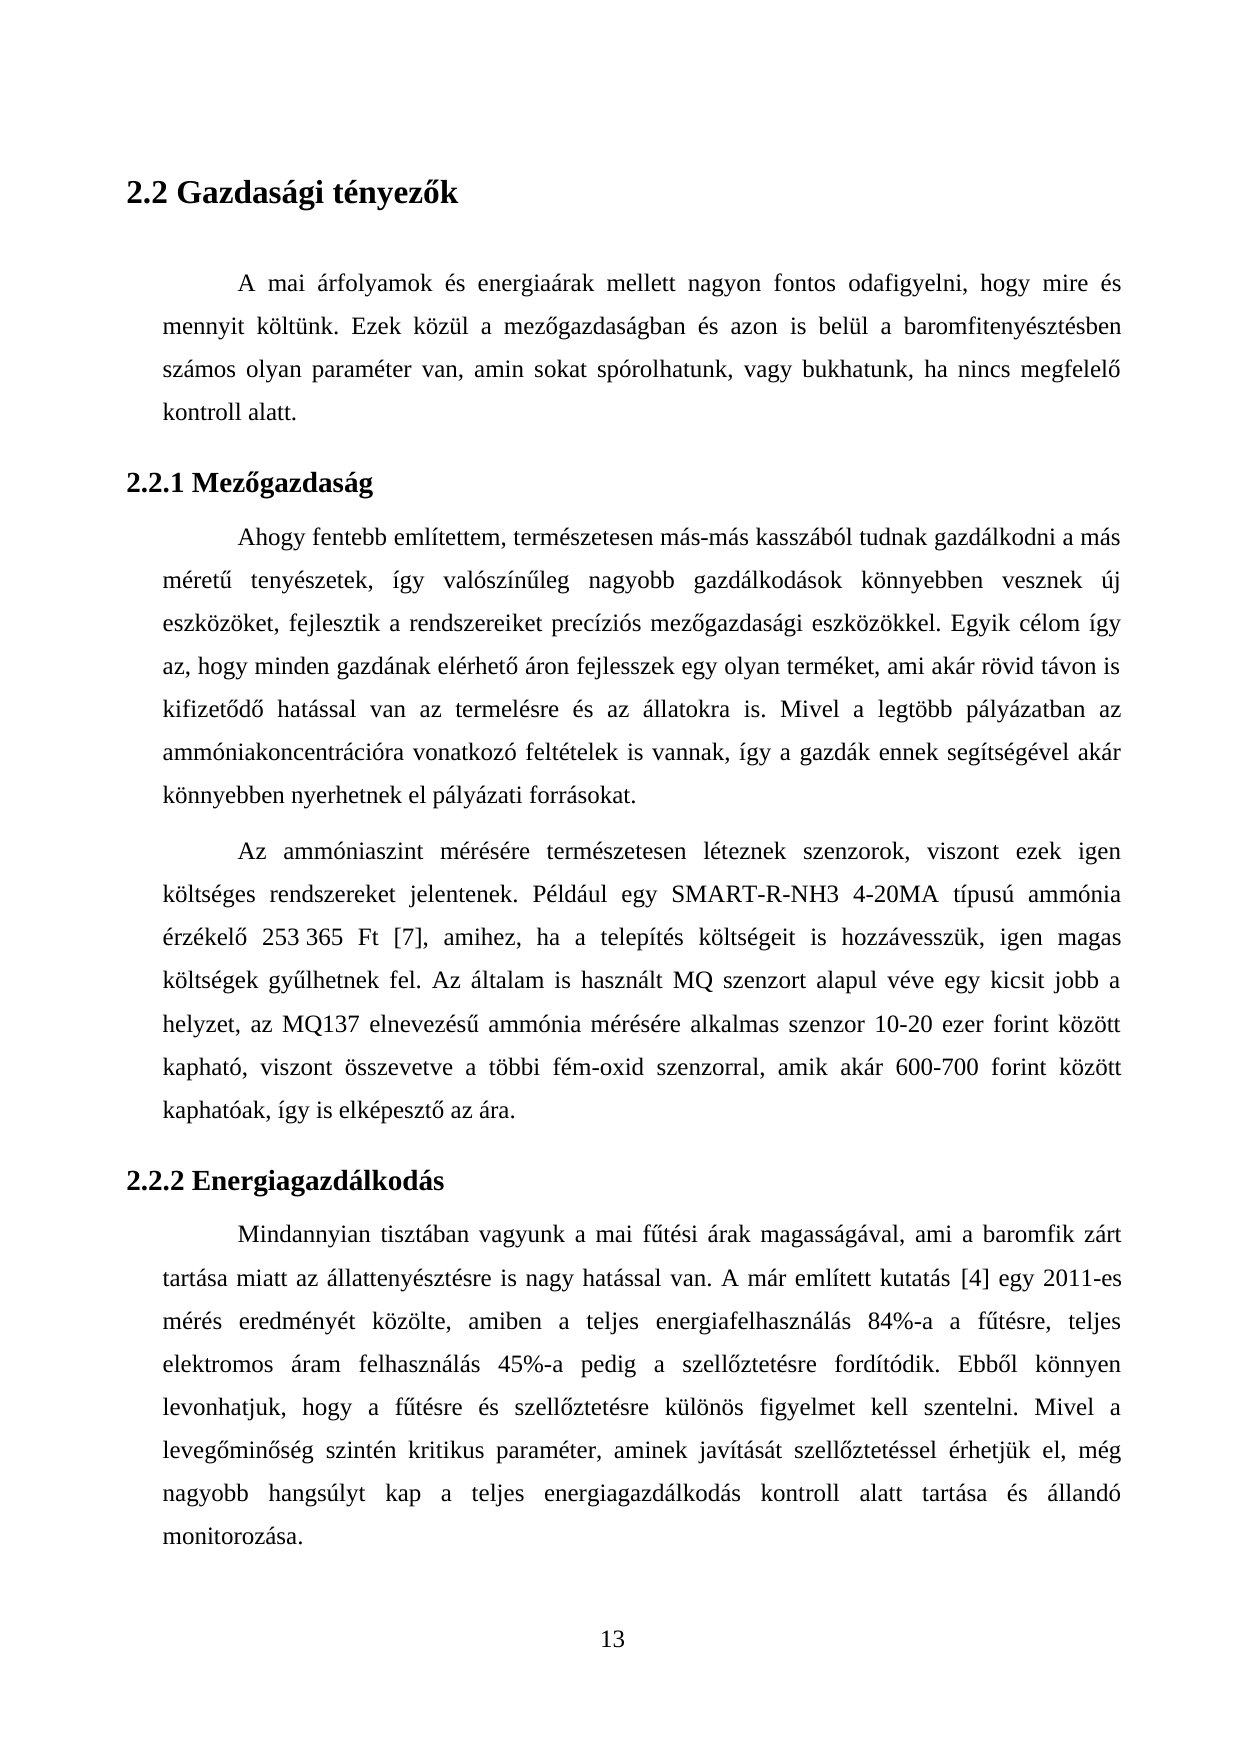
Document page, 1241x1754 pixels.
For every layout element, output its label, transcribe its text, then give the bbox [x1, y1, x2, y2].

subtitle Mezőgazdaság [126, 465, 1122, 499]
text A mai árfolyamok és energiaárak mellett nagyon fontos odafigyelni, hogy mire és mennyit költünk. Ezek közül a mezőgazdaságban és azon is belül a baromfitenyésztésben számos olyan paraméter van, amin sokat spórolhatunk, vagy bukhatunk, ha nincs megfelelő kontroll alatt. [162, 268, 1122, 426]
subtitle Energiagazdálkodás [126, 1163, 1122, 1197]
text Az ammóniaszint mérésére természetesen léteznek szenzorok, viszont ezek igen költséges rendszereket jelentenek. Például egy SMART-R-NH3 4-20MA típusú ammónia érzékelő 253 365 Ft, amihez, ha a telepítés költségeit is hozzávesszük, igen magas költségek gyűlhetnek fel. Az általam is használt MQ szenzort alapul véve egy kicsit jobb a helyzet, az MQ137 elnevezésű ammónia mérésére alkalmas szenzor 10-20 ezer forint között kapható, viszont összevetve a többi fém-oxid szenzorral, amik akár 600-700 forint között kaphatóak, így is elképesztő az ára. [162, 836, 1122, 1124]
text Ahogy fentebb említettem, természetesen más-más kasszából tudnak gazdálkodni a más méretű tenyészetek, így valószínűleg nagyobb gazdálkodások könnyebben vesznek új eszközöket, fejlesztik a rendszereiket precíziós mezőgazdasági eszközökkel. Egyik célom így az, hogy minden gazdának elérhető áron fejlesszek egy olyan terméket, ami akár rövid távon is kifizetődő hatással van az termelésre és az állatokra is. Mivel a legtöbb pályázatban az ammóniakoncentrációra vonatkozó feltételek is vannak, így a gazdák ennek segítségével akár könnyebben nyerhetnek el pályázati forrásokat. [162, 522, 1122, 809]
text Mindannyian tisztában vagyunk a mai fűtési árak magasságával, ami a baromfik zárt tartása miatt az állattenyésztésre is nagy hatással van. A már említett kutatás egy 2011-es mérés eredményét közölte, amiben a teljes energiafelhasználás 84%-a a fűtésre, teljes elektromos áram felhasználás 45%-a pedig a szellőztetésre fordítódik. Ebből könnyen levonhatjuk, hogy a fűtésre és szellőztetésre különös figyelmet kell szentelni. Mivel a levegőminőség szintén kritikus paraméter, aminek javítását szellőztetéssel érhetjük el, még nagyobb hangsúlyt kap a teljes energiagazdálkodás kontroll alatt tartása és állandó monitorozása. [162, 1219, 1122, 1550]
subtitle Gazdasági tényezők [126, 173, 1122, 211]
